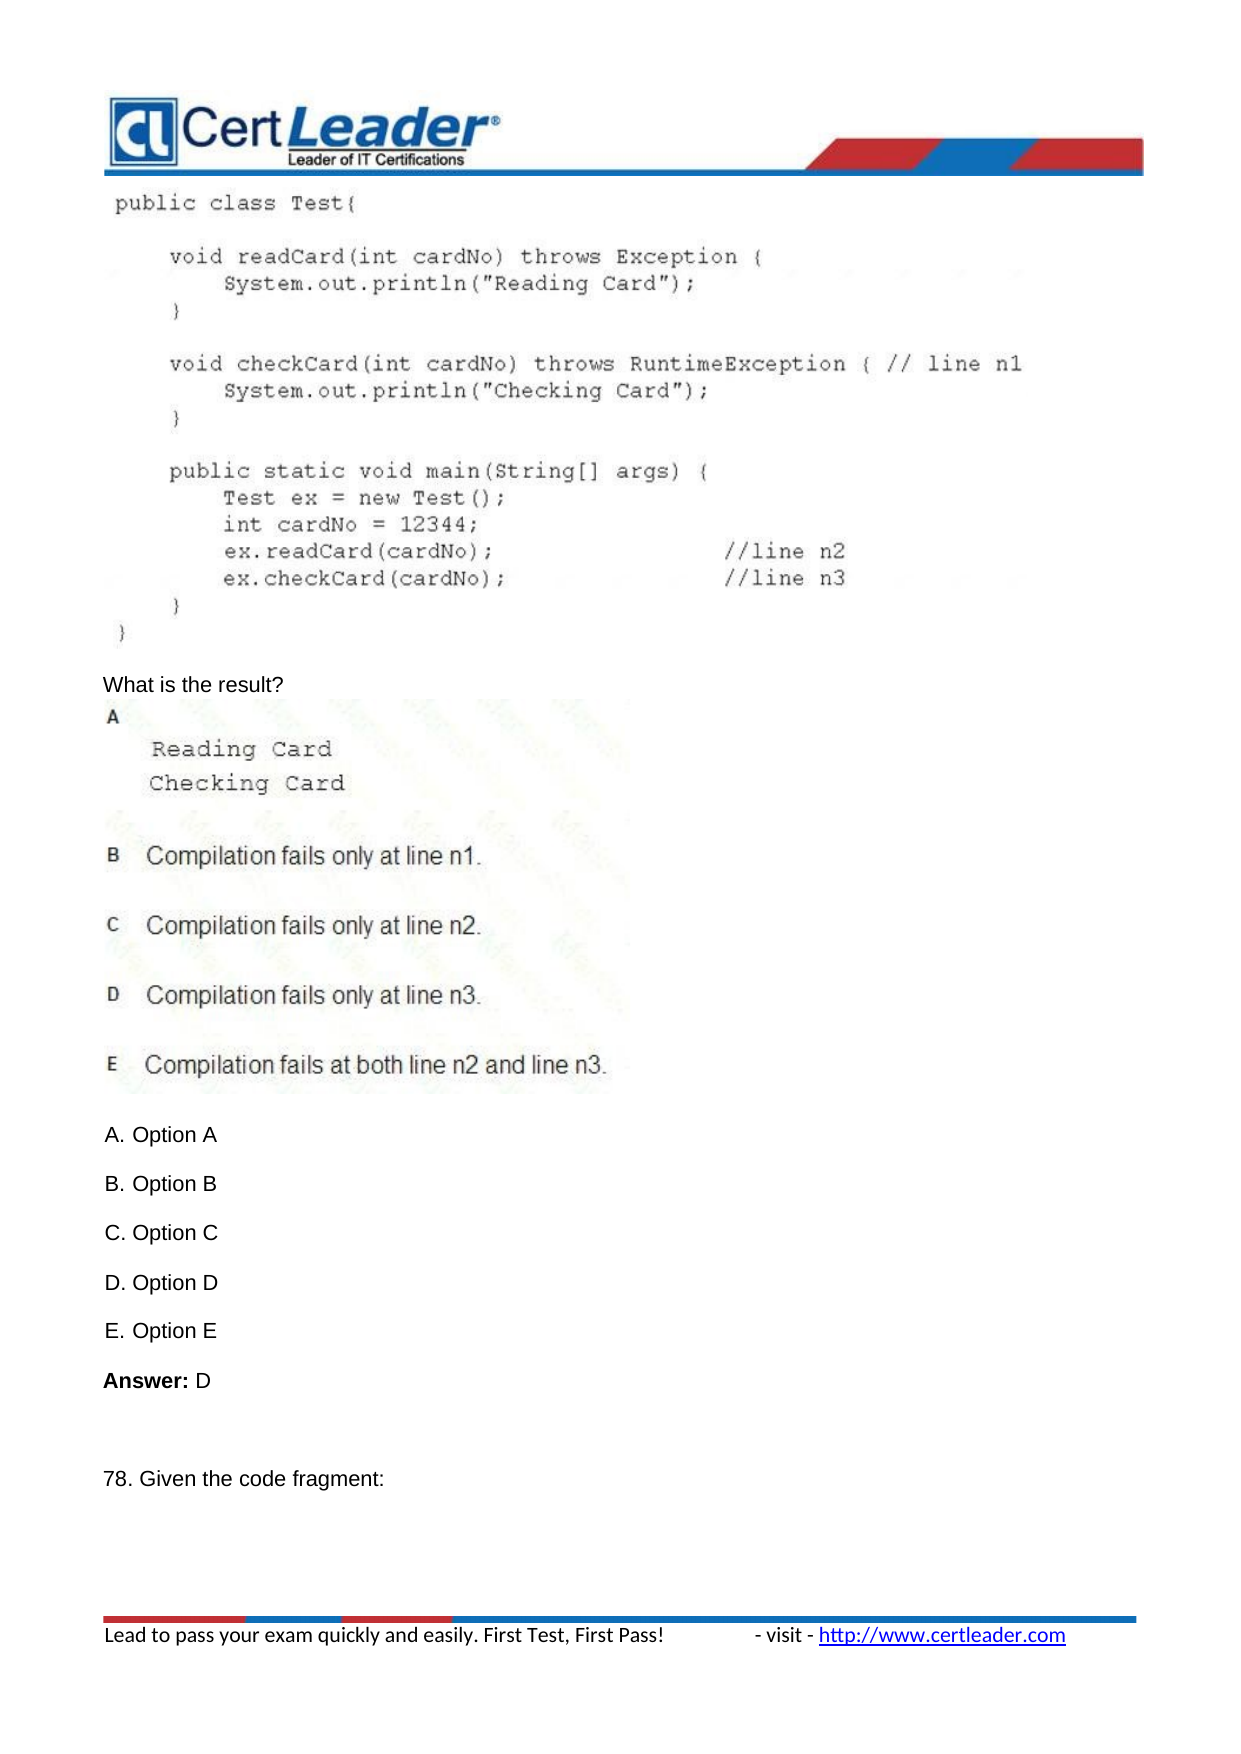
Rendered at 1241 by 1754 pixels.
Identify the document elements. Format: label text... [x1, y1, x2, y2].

text 78. Given the code fragment: [103, 1466, 386, 1491]
list Option B [104, 1171, 1136, 1196]
list Option E [104, 1318, 1136, 1344]
picture [104, 699, 631, 1094]
text Answer: D [103, 1367, 386, 1393]
list Option D [104, 1269, 1136, 1294]
text What is the result? [103, 672, 1136, 697]
list Option C [104, 1220, 1136, 1246]
picture [103, 1616, 1137, 1623]
picture [104, 90, 1144, 176]
picture [104, 178, 1028, 649]
list Option A [104, 1122, 1136, 1147]
